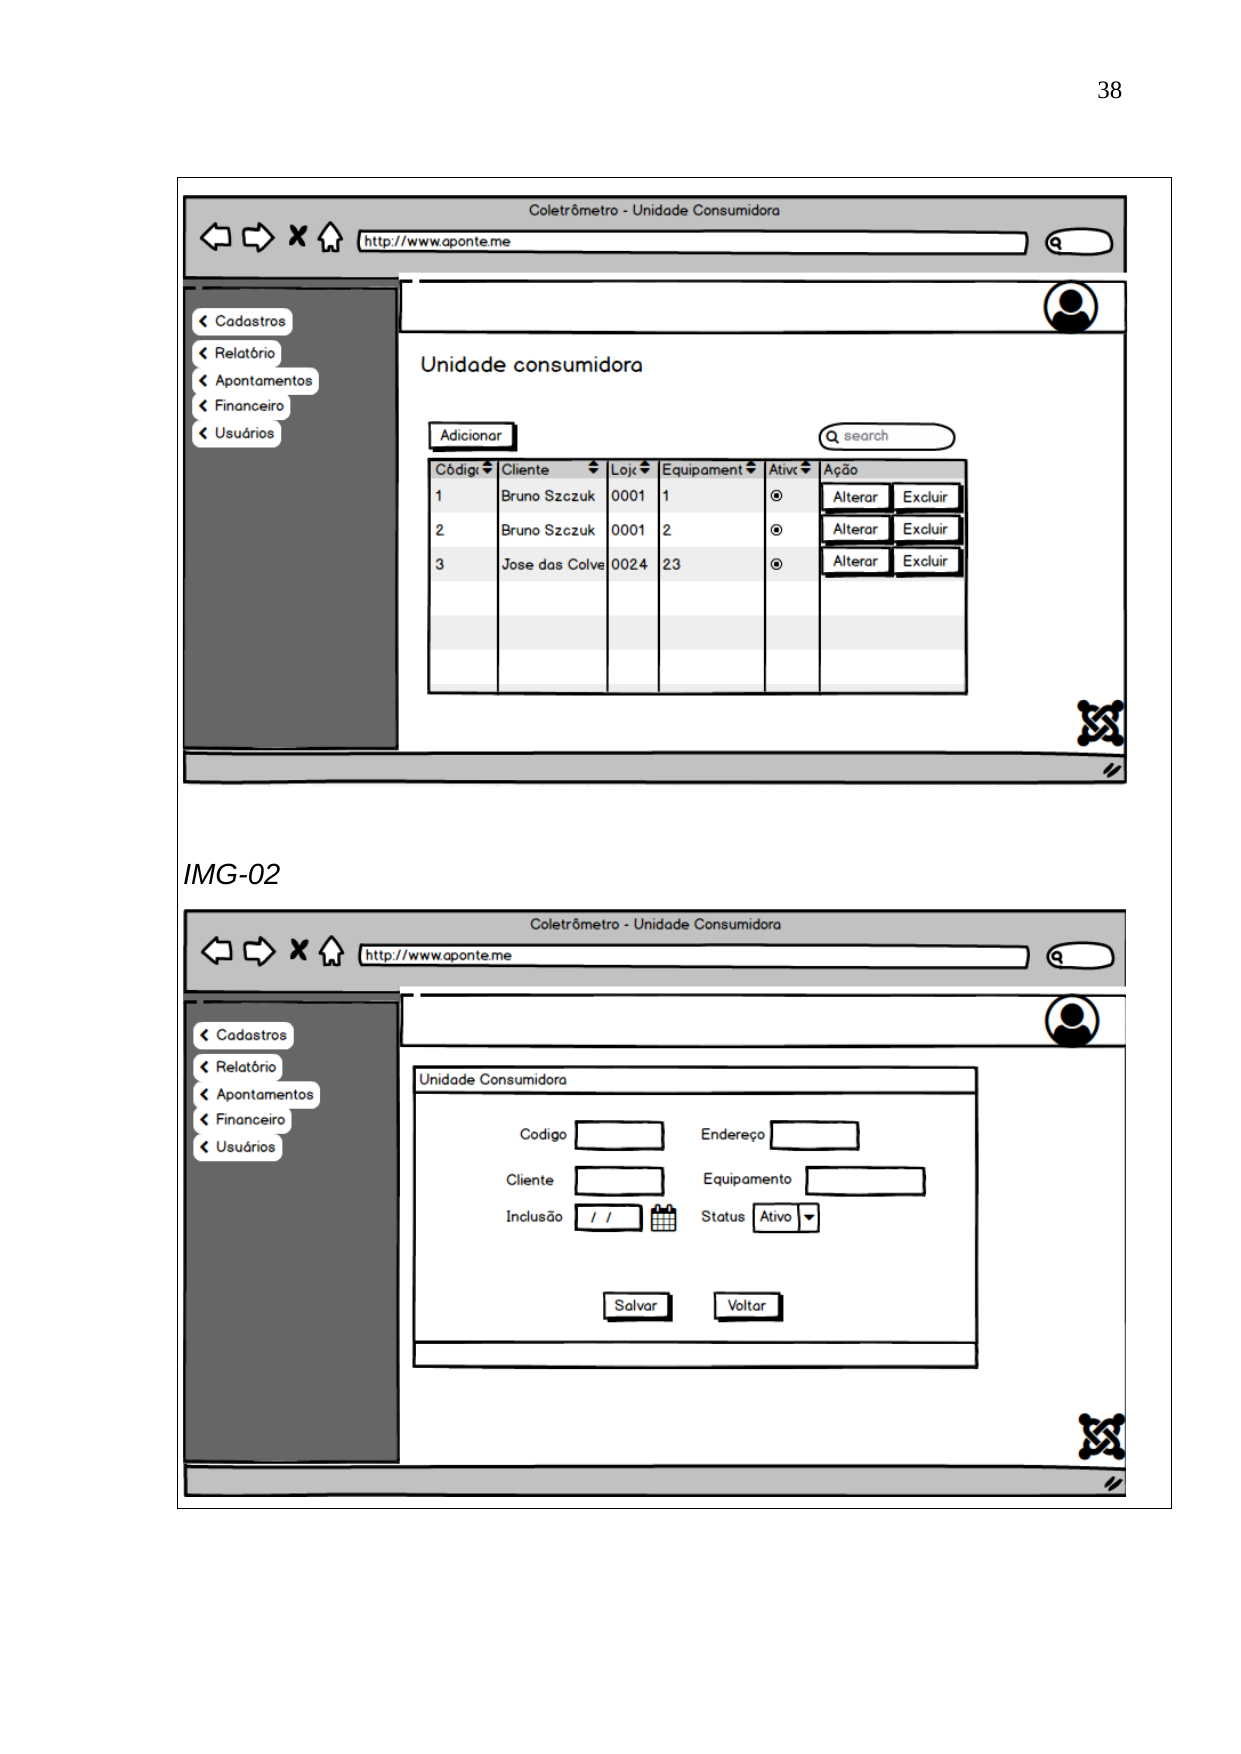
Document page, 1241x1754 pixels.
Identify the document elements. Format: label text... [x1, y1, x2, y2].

picture [182, 909, 1126, 1497]
picture [182, 195, 1128, 787]
table_cell IMG-01 IMG-02 [178, 178, 1171, 1508]
